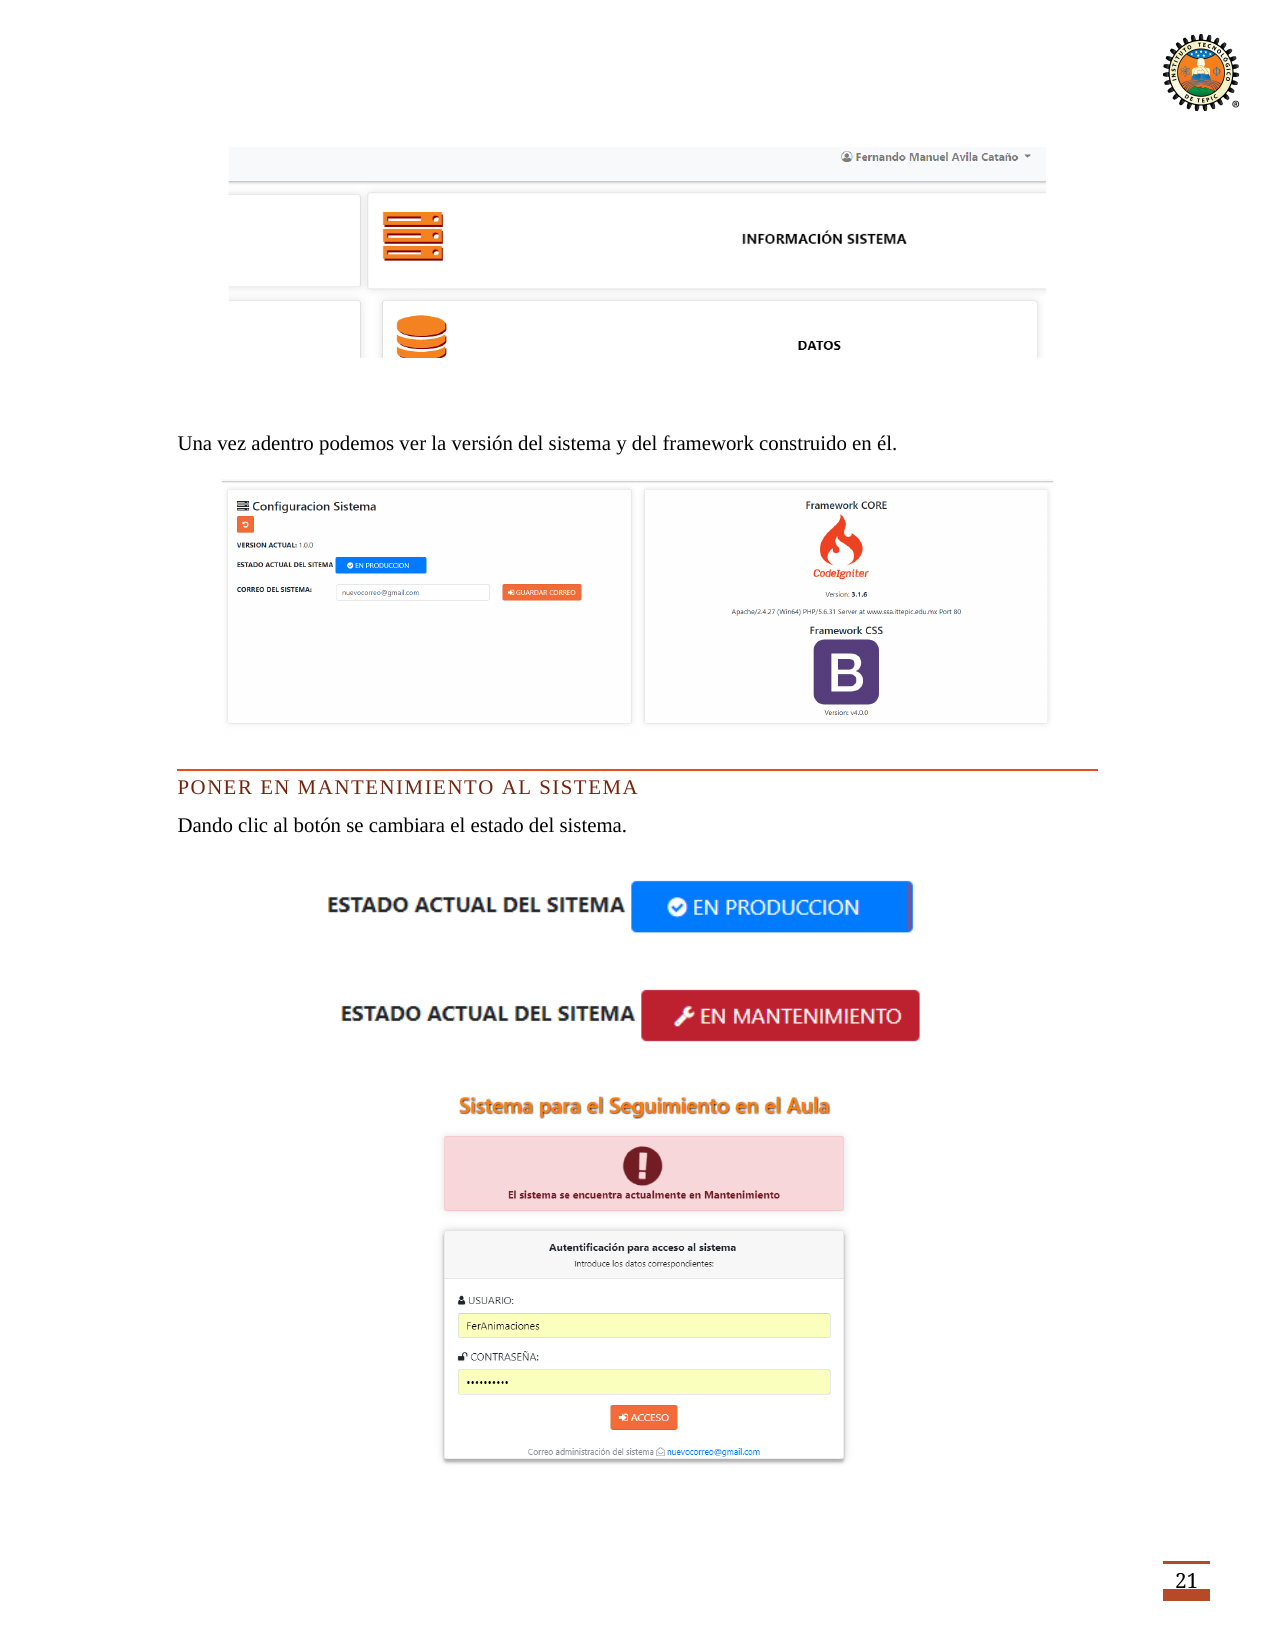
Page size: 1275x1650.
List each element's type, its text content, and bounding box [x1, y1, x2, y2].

picture [334, 971, 941, 1056]
text Una vez adentro podemos ver la versión del sistema y del framework construido en él. [177, 431, 1098, 455]
picture [317, 1080, 958, 1470]
subtitle Poner en mantenimiento al sistema [177, 771, 1098, 799]
picture [315, 861, 960, 946]
picture [1161, 32, 1241, 113]
picture [228, 147, 1047, 358]
picture [221, 479, 1054, 734]
text Dando clic al botón se cambiara el estado del sistema. [177, 813, 1098, 837]
